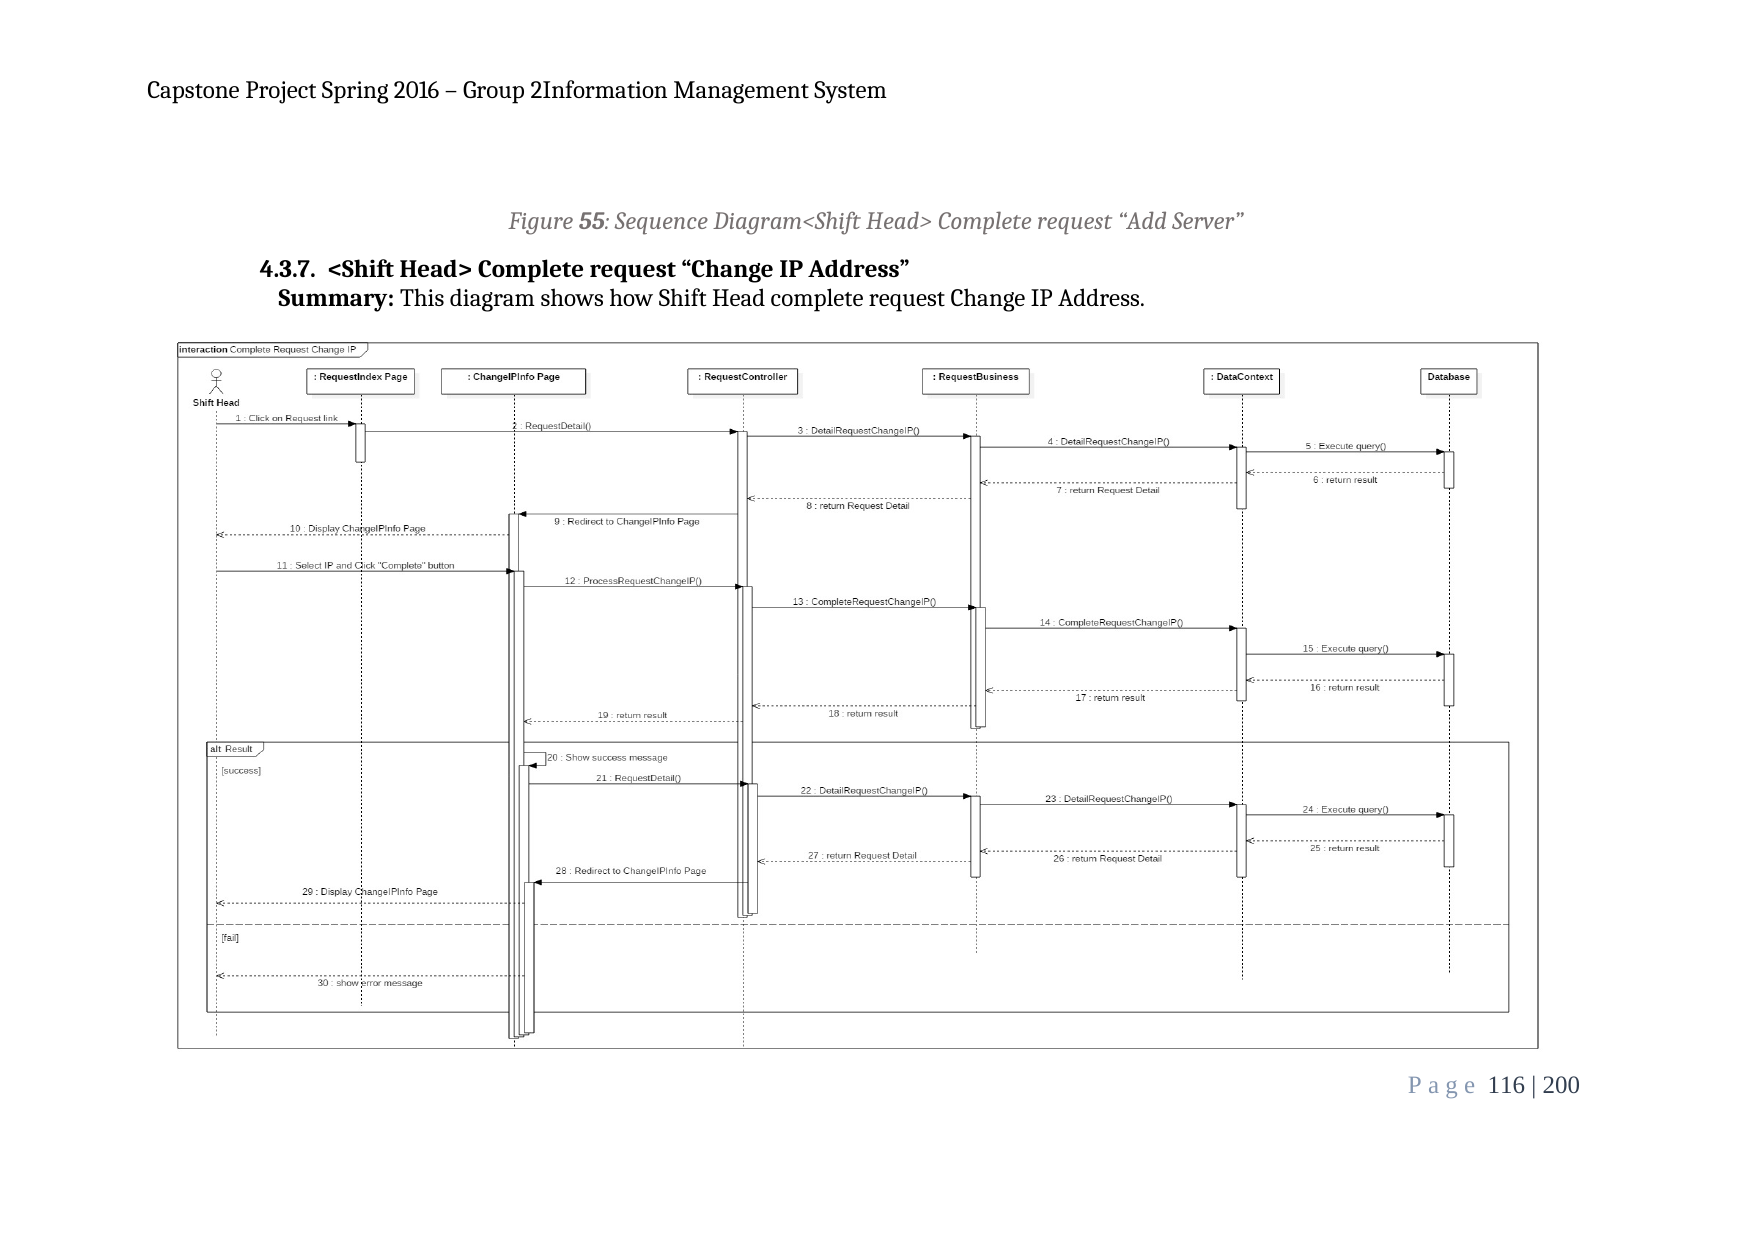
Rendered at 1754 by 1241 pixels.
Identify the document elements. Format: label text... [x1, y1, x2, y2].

text Figure 55: Sequence Diagram<Shift Head> Complete request “Add Server” [147, 207, 1607, 236]
text Summary: This diagram shows how Shift Head complete request Change IP Address. [203, 283, 1607, 312]
subtitle <Shift Head> Complete request “Change IP Address” [259, 255, 1607, 283]
picture [170, 336, 1567, 1074]
